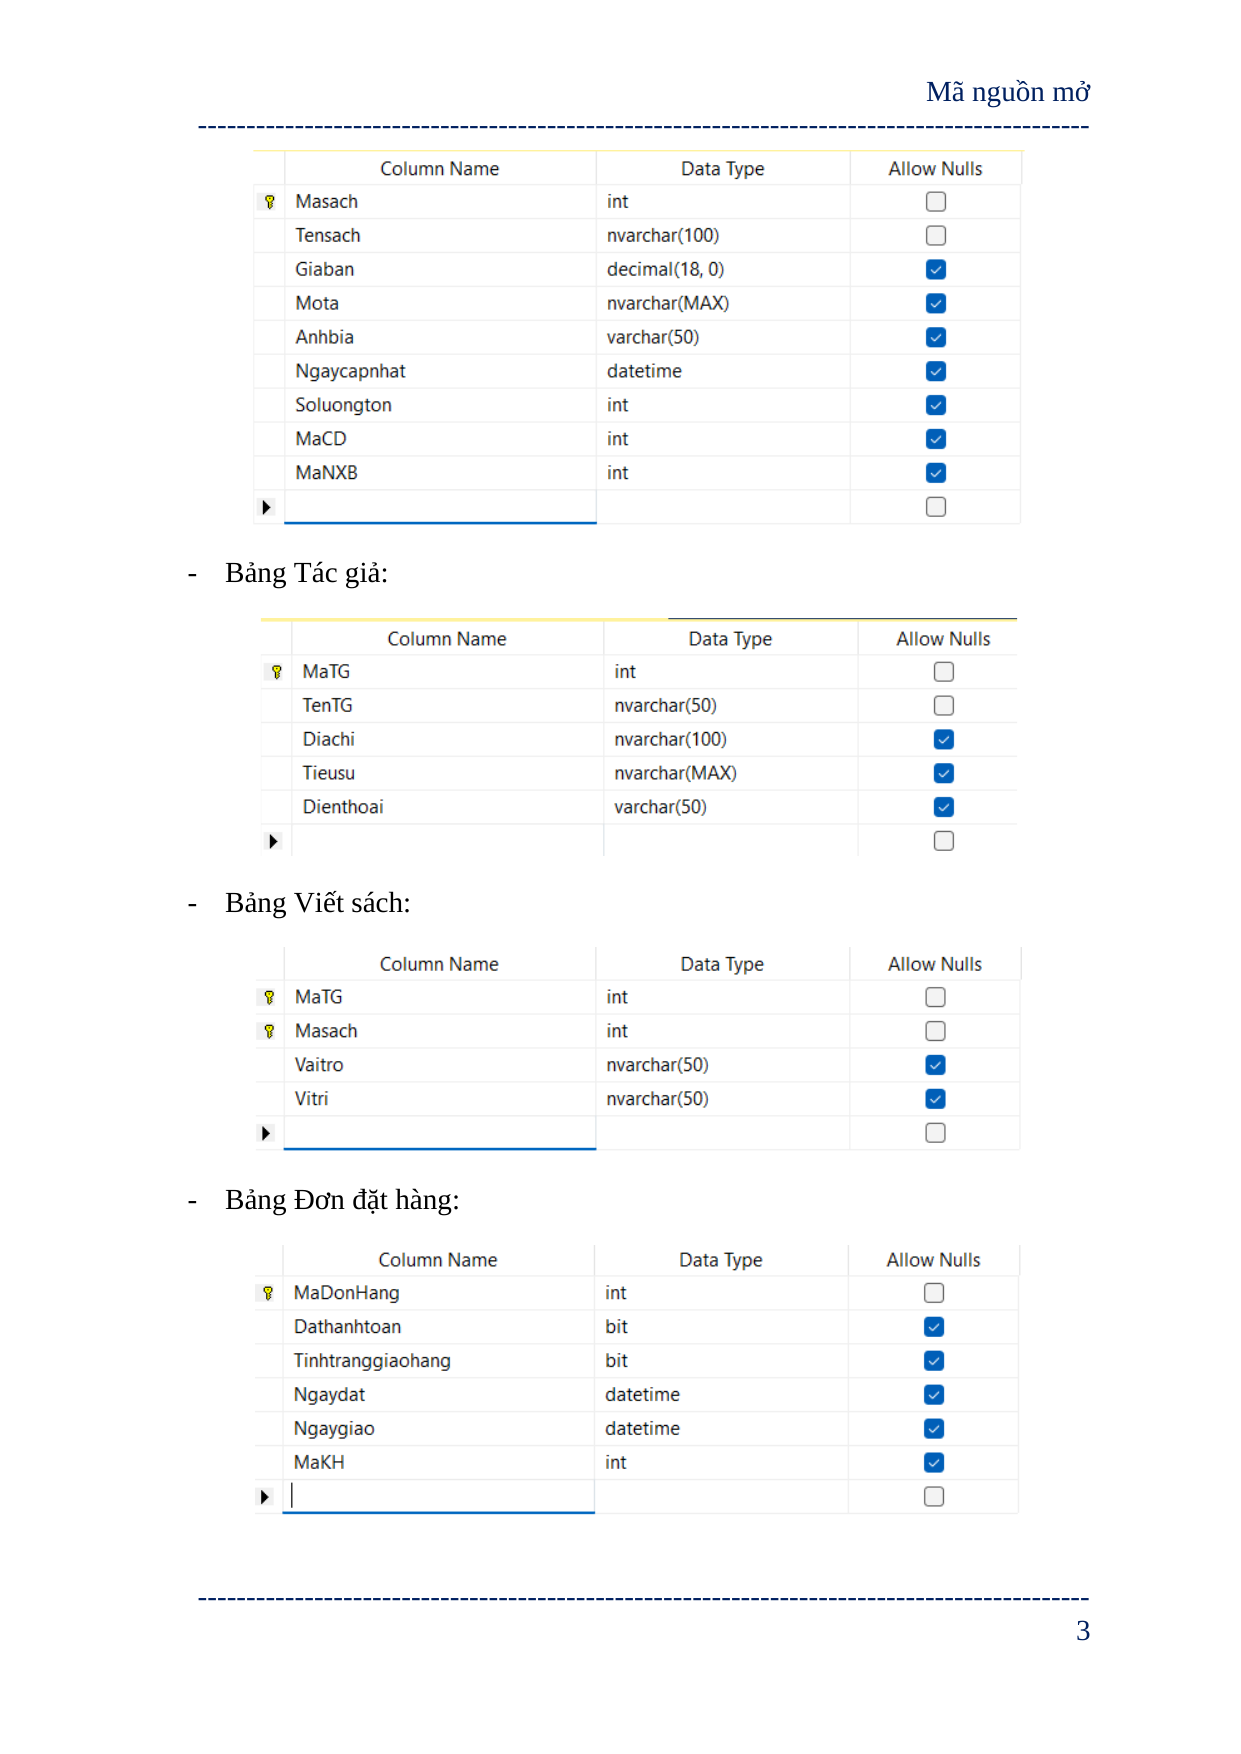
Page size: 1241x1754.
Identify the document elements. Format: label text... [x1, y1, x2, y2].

list Bảng Đơn đặt hàng: [187, 1182, 1090, 1216]
picture [253, 150, 1025, 527]
picture [255, 1245, 1023, 1523]
list Bảng Viết sách: [187, 885, 1090, 919]
picture [255, 947, 1022, 1153]
picture [260, 618, 1018, 856]
list Bảng Tác giả: [187, 556, 1090, 589]
